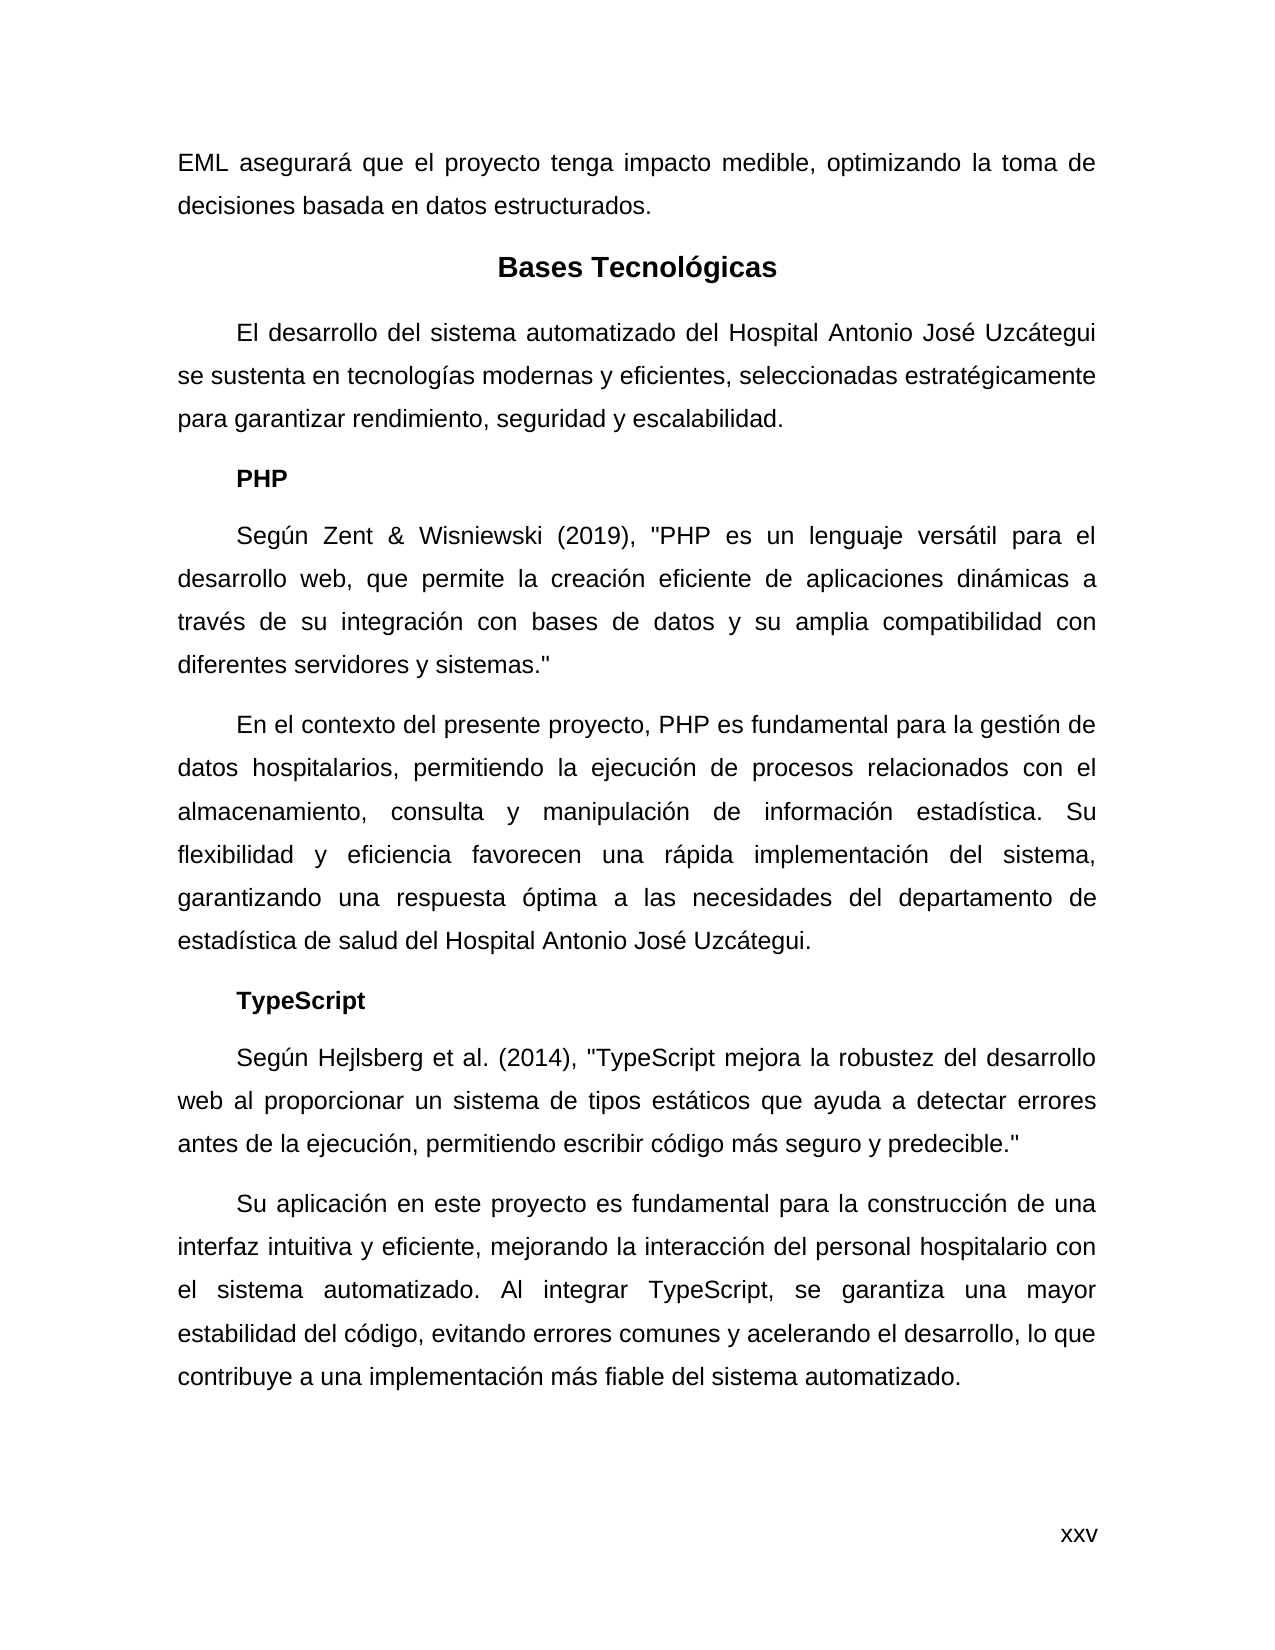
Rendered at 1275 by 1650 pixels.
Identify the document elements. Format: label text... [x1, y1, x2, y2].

text El desarrollo del sistema automatizado del Hospital Antonio José Uzcátegui se sustenta en tecnologías modernas y eficientes, seleccionadas estratégicamente para garantizar rendimiento, seguridad y escalabilidad. [177, 318, 1098, 433]
text Según Hejlsberg et al. (2014), "TypeScript mejora la robustez del desarrollo web al proporcionar un sistema de tipos estáticos que ayuda a detectar errores antes de la ejecución, permitiendo escribir código más seguro y predecible." [177, 1043, 1098, 1158]
text Su aplicación en este proyecto es fundamental para la construcción de una interfaz intuitiva y eficiente, mejorando la interacción del personal hospitalario con el sistema automatizado. Al integrar TypeScript, se garantiza una mayor estabilidad del código, evitando errores comunes y acelerando el desarrollo, lo que contribuye a una implementación más fiable del sistema automatizado. [177, 1189, 1098, 1391]
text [177, 148, 1098, 219]
subtitle Bases Tecnológicas [177, 251, 1098, 284]
subtitle TypeScript [236, 986, 1098, 1014]
subtitle PHP [236, 464, 1098, 492]
text En el contexto del presente proyecto, PHP es fundamental para la gestión de datos hospitalarios, permitiendo la ejecución de procesos relacionados con el almacenamiento, consulta y manipulación de información estadística. Su flexibilidad y eficiencia favorecen una rápida implementación del sistema, garantizando una respuesta óptima a las necesidades del departamento de estadística de salud del Hospital Antonio José Uzcátegui. [177, 710, 1098, 955]
text Según Zent & Wisniewski (2019), "PHP es un lenguaje versátil para el desarrollo web, que permite la creación eficiente de aplicaciones dinámicas a través de su integración con bases de datos y su amplia compatibilidad con diferentes servidores y sistemas." [177, 521, 1098, 679]
